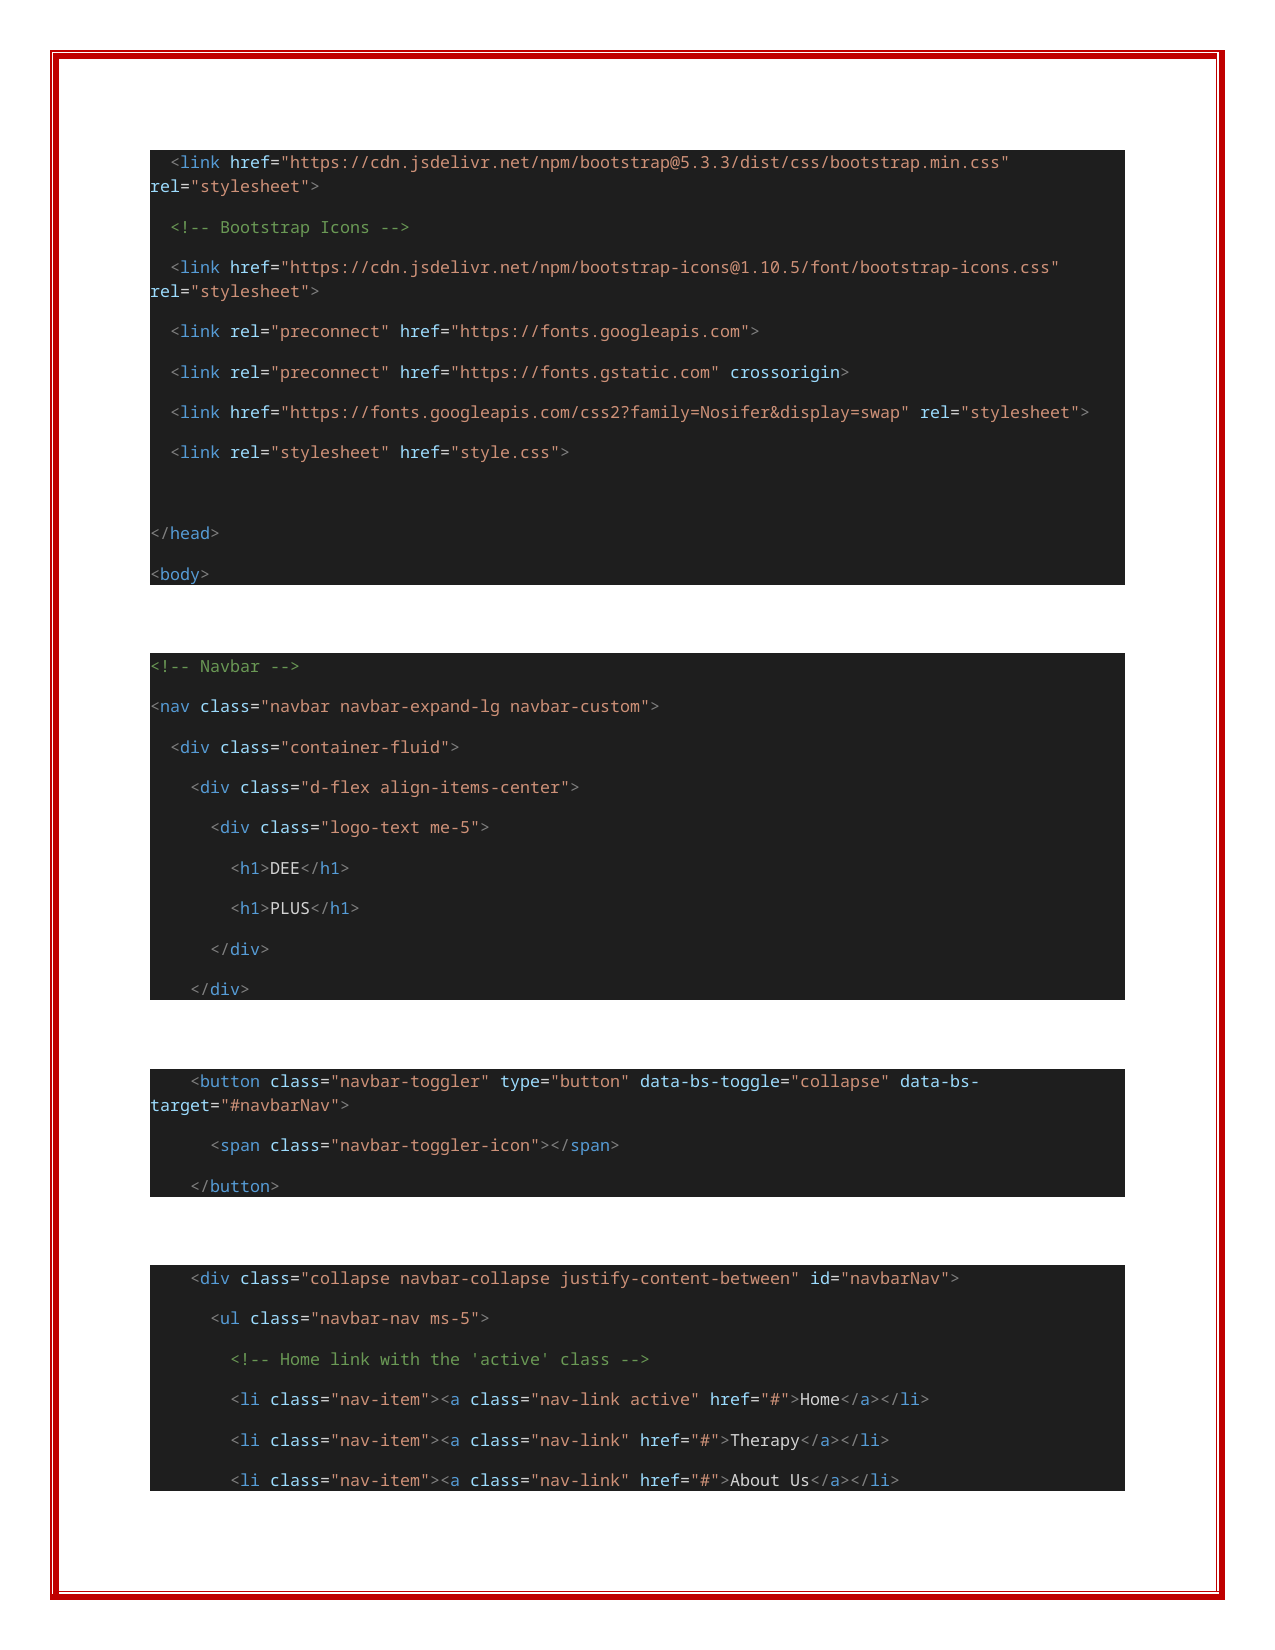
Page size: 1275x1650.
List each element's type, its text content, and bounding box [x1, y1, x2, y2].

text </div> [150, 936, 1125, 960]
text <nav class="navbar navbar-expand-lg navbar-custom"> [150, 694, 1125, 717]
text <!-- Bootstrap Icons --> [150, 214, 1125, 238]
text <link href="https://cdn.jsdelivr.net/npm/bootstrap@5.3.3/dist/css/bootstrap.min.css" rel="stylesheet"> [150, 150, 1125, 197]
text <body> [150, 561, 1125, 585]
text <div class="logo-text me-5"> [150, 815, 1125, 839]
text <link rel="preconnect" href="https://fonts.gstatic.com" crossorigin> [150, 359, 1125, 383]
text <li class="nav-item"><a class="nav-link active" href="#">Home</a></li> [150, 1387, 1125, 1410]
text <link href="https://cdn.jsdelivr.net/npm/bootstrap-icons@1.10.5/font/bootstrap-icons.css" rel="stylesheet"> [150, 254, 1125, 302]
text <link rel="stylesheet" href="style.css"> [150, 440, 1125, 464]
text <!-- Home link with the 'active' class --> [150, 1346, 1125, 1370]
text </head> [150, 521, 1125, 544]
text <link href="https://fonts.googleapis.com/css2?family=Nosifer&display=swap" rel="stylesheet"> [150, 399, 1125, 423]
text <li class="nav-item"><a class="nav-link" href="#">Therapy</a></li> [150, 1427, 1125, 1451]
text <div class="d-flex align-items-center"> [150, 774, 1125, 798]
text <button class="navbar-toggler" type="button" data-bs-toggle="collapse" data-bs-target="#navbarNav"> [150, 1069, 1125, 1116]
text <div class="container-fluid"> [150, 734, 1125, 758]
text <span class="navbar-toggler-icon"></span> [150, 1133, 1125, 1157]
text </div> [150, 977, 1125, 1000]
text <h1>DEE</h1> [150, 855, 1125, 879]
text <ul class="navbar-nav ms-5"> [150, 1306, 1125, 1329]
text <li class="nav-item"><a class="nav-link" href="#">About Us</a></li> [150, 1467, 1125, 1491]
text <!-- Navbar --> [150, 653, 1125, 677]
text </button> [150, 1173, 1125, 1197]
text <div class="collapse navbar-collapse justify-content-between" id="navbarNav"> [150, 1265, 1125, 1289]
text <link rel="preconnect" href="https://fonts.googleapis.com"> [150, 319, 1125, 342]
text <h1>PLUS</h1> [150, 896, 1125, 919]
